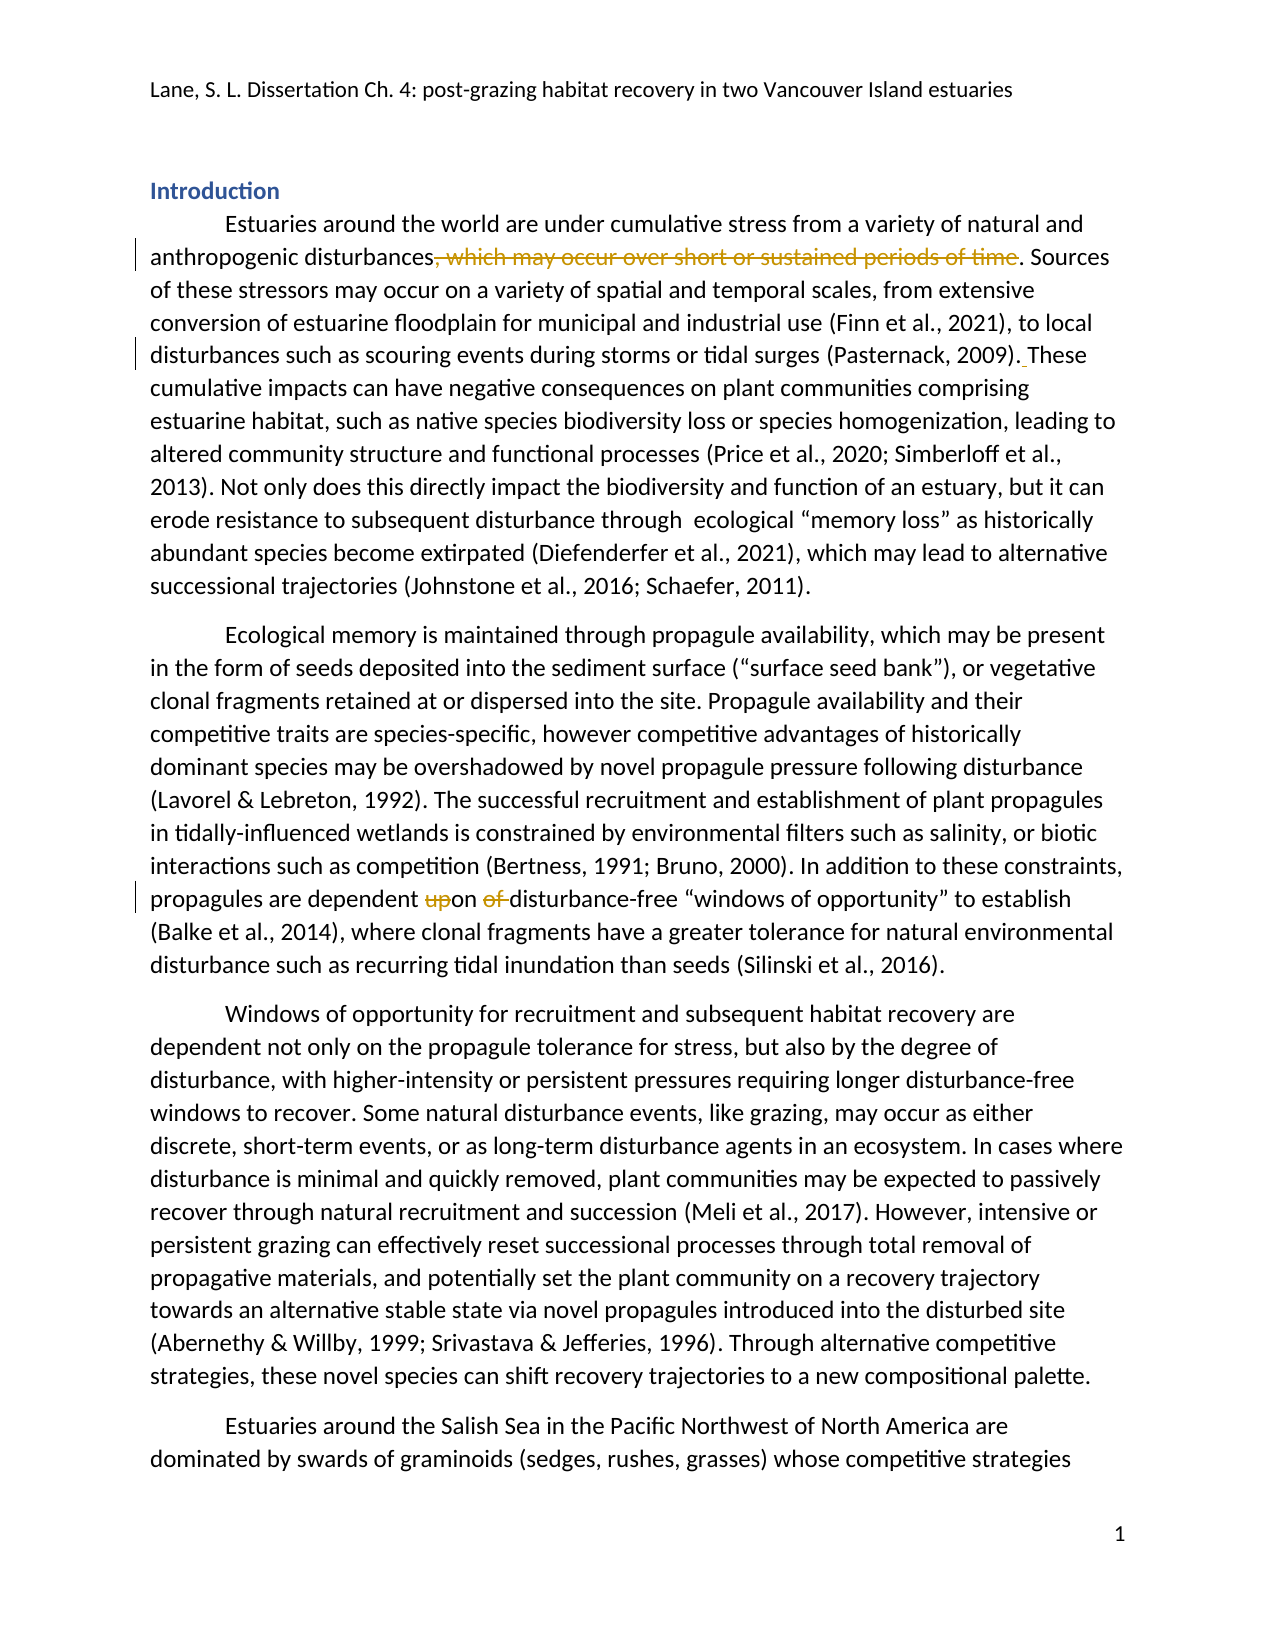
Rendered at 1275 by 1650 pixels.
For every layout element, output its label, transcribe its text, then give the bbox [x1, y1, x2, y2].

text Ecological memory is maintained through propagule availability, which may be present in the form of seeds deposited into the sediment surface (“surface seed bank”), or vegetative clonal fragments retained at or dispersed into the site. Propagule availability and their competitive traits are species-specific, however competitive advantages of historically dominant species may be overshadowed by novel propagule pressure following disturbance (Lavorel & Lebreton, 1992). The successful recruitment and establishment of plant propagules in tidally-influenced wetlands is constrained by environmental filters such as salinity, or biotic interactions such as competition (Bertness, 1991; Bruno, 2000). In addition to these constraints, propagules are dependent on disturbance-free “windows of opportunity” to establish (Balke et al., 2014), where clonal fragments have a greater tolerance for natural environmental disturbance such as recurring tidal inundation than seeds (Silinski et al., 2016). [150, 619, 1125, 979]
text Windows of opportunity for recruitment and subsequent habitat recovery are dependent not only on the propagule tolerance for stress, but also by the degree of disturbance, with higher-intensity or persistent pressures requiring longer disturbance-free windows to recover. Some natural disturbance events, like grazing, may occur as either discrete, short-term events, or as long-term disturbance agents in an ecosystem. In cases where disturbance is minimal and quickly removed, plant communities may be expected to passively recover through natural recruitment and succession (Meli et al., 2017). However, intensive or persistent grazing can effectively reset successional processes through total removal of propagative materials, and potentially set the plant community on a recovery trajectory towards an alternative stable state via novel propagules introduced into the disturbed site (Abernethy & Willby, 1999; Srivastava & Jefferies, 1996). Through alternative competitive strategies, these novel species can shift recovery trajectories to a new compositional palette. [150, 998, 1125, 1391]
list Estuaries around the world are under cumulative stress from a variety of natural and anthropogenic disturbances. Sources of these stressors may occur on a variety of spatial and temporal scales, from extensive conversion of estuarine floodplain for municipal and industrial use (Finn et al., 2021), to local disturbances such as scouring events during storms or tidal surges (Pasternack, 2009).These cumulative impacts can have negative consequences on plant communities comprising estuarine habitat, such as native species biodiversity loss or species homogenization, leading to altered community structure and functional processes (Price et al., 2020; Simberloff et al., 2013). Not only does this directly impact the biodiversity and function of an estuary, but it can erode resistance to subsequent disturbance through ecological “memory loss” as historically abundant species become extirpated (Diefenderfer et al., 2021), which may lead to alternative successional trajectories (Johnstone et al., 2016; Schaefer, 2011). [150, 208, 1125, 601]
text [150, 1410, 1125, 1473]
subtitle Introduction [150, 175, 1125, 206]
